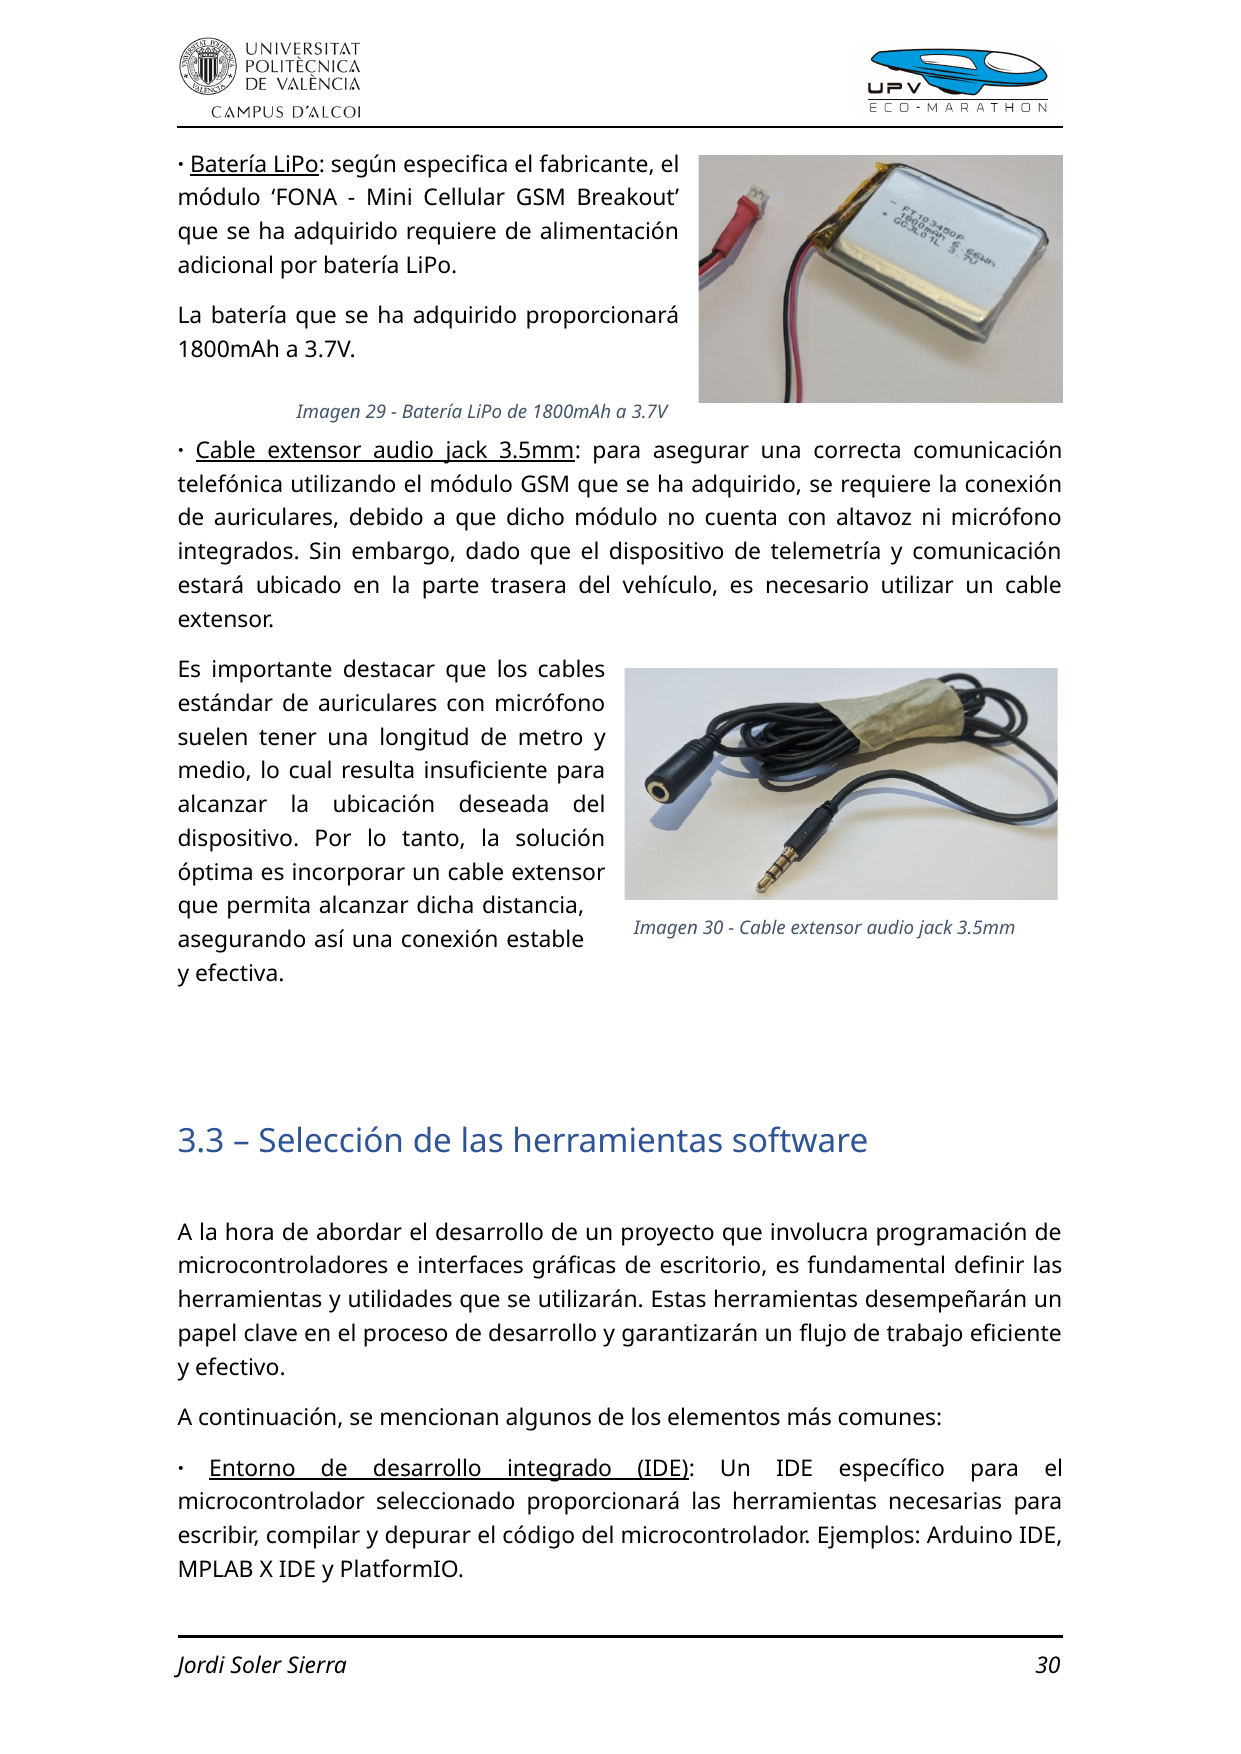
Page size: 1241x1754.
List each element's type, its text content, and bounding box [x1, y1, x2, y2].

text · Cable extensor audio jack 3.5mm: para asegurar una correcta comunicación telefónica utilizando el módulo GSM que se ha adquirido, se requiere la conexión de auriculares, debido a que dicho módulo no cuenta con altavoz ni micrófono integrados. Sin embargo, dado que el dispositivo de telemetría y comunicación estará ubicado en la parte trasera del vehículo, es necesario utilizar un cable extensor. [177, 148, 1063, 348]
text · Entorno de desarrollo integrado (IDE): Un IDE específico para el microcontrolador seleccionado proporcionará las herramientas necesarias para escribir, compilar y depurar el código del microcontrolador. Ejemplos: Arduino IDE, MPLAB X IDE y PlatformIO. [177, 1165, 1063, 1298]
subtitle 3.3 – Selección de las herramientas software [177, 830, 1063, 876]
picture [849, 46, 1063, 114]
text · Bibliotecas: Utilizar bibliotecas puede simplificar el desarrollo al proporcionar funciones predefinidas y facilitar la interacción con periféricos y componentes específicos del microcontrolador. [177, 1435, 1063, 1534]
text A la hora de abordar el desarrollo de un proyecto que involucra programación de microcontroladores e interfaces gráficas de escritorio, es fundamental definir las herramientas y utilidades que se utilizarán. Estas herramientas desempeñarán un papel clave en el proceso de desarrollo y garantizarán un flujo de trabajo eficiente y efectivo. [177, 929, 1063, 1096]
picture [624, 382, 1058, 614]
picture [177, 34, 362, 121]
text · Lenguajes de programación: Dependiendo del microcontrolador elegido, se debe seleccionar el lenguaje de programación adecuado. Algunas opciones comunes son C, C++ y Python. [177, 1317, 1063, 1416]
text A continuación, se mencionan algunos de los elementos más comunes: [177, 1115, 1063, 1146]
